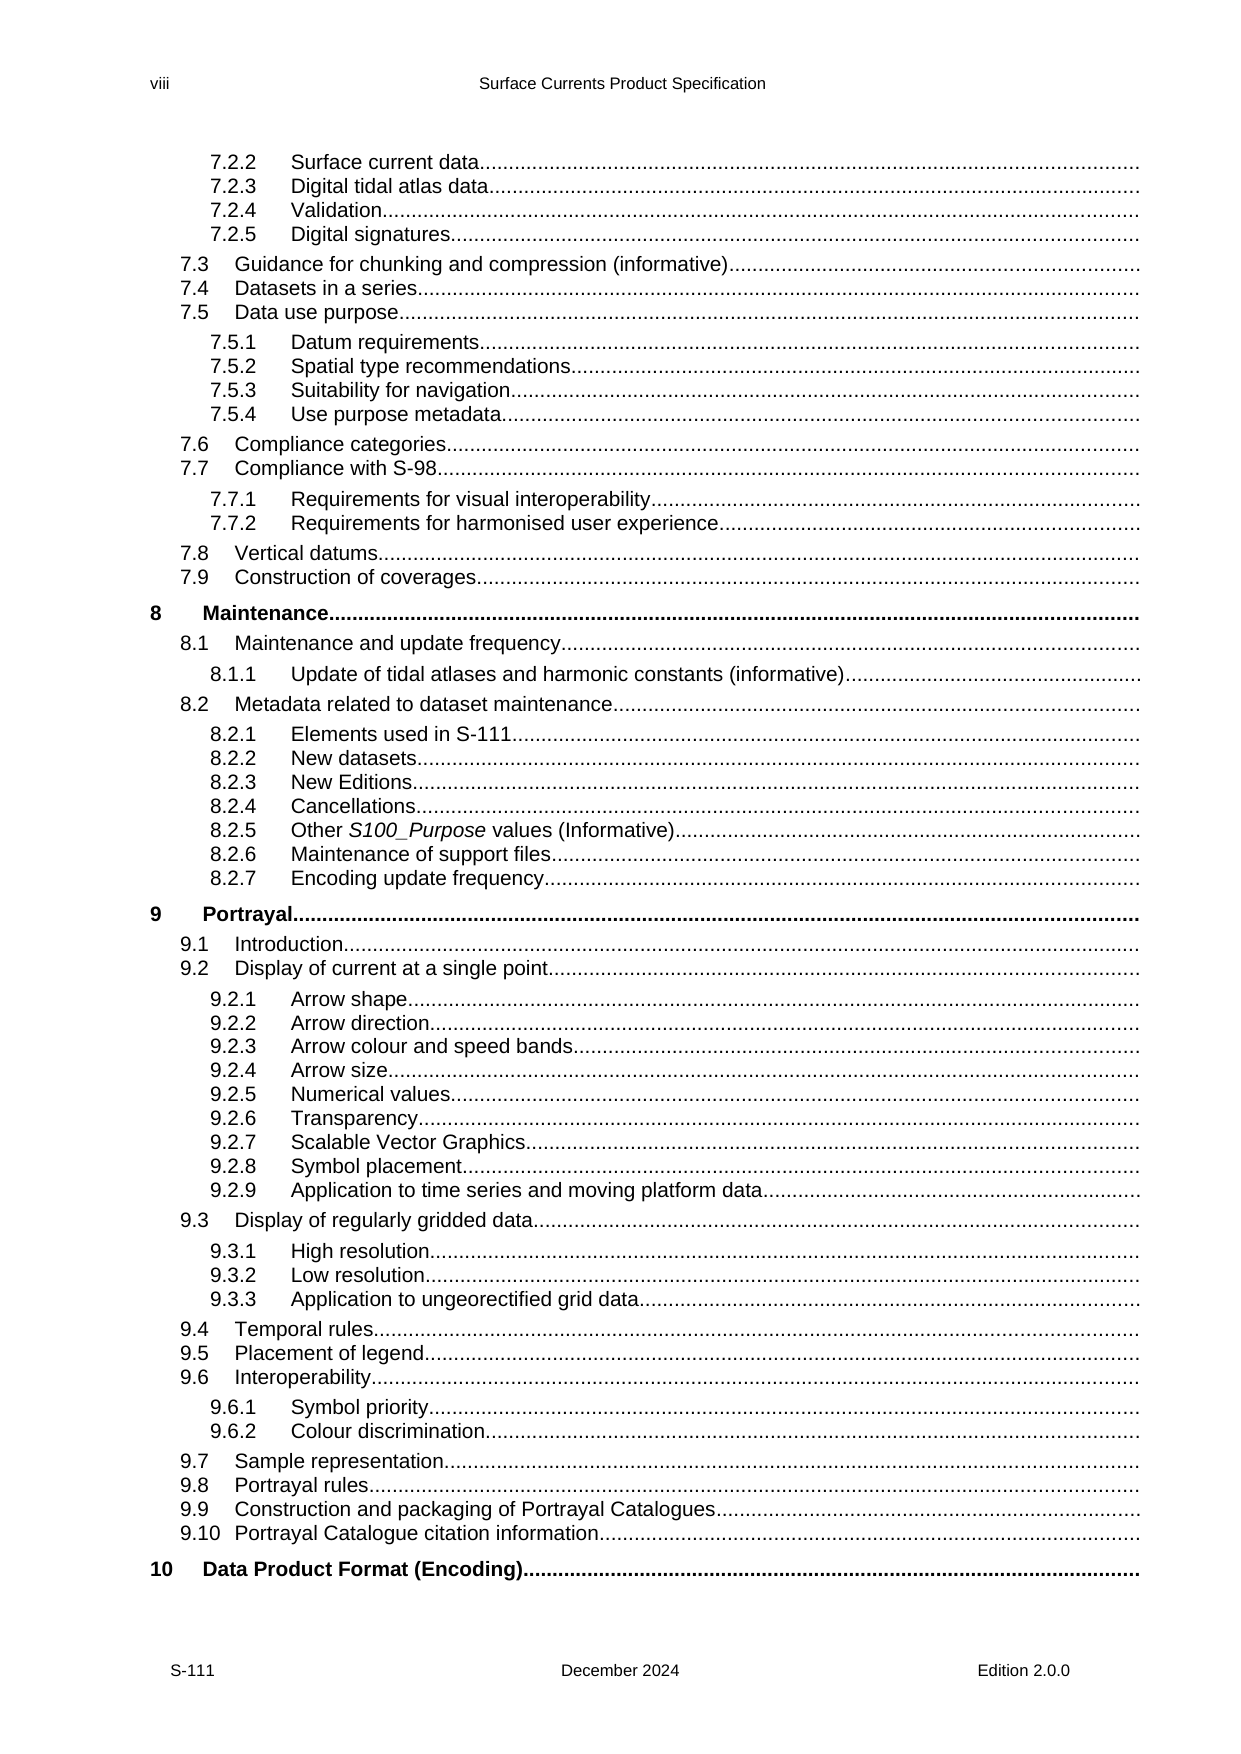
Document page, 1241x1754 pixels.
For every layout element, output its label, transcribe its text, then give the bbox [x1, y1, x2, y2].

text 9.7 Sample representation 48 [180, 1449, 1038, 1473]
text 9.2.4 Arrow size 39 [210, 1058, 1038, 1082]
text 8.2.6 Maintenance of support files 36 [210, 842, 1038, 866]
text 9 Portrayal 36 [150, 902, 1038, 926]
text 9.9 Construction and packaging of Portrayal Catalogues 49 [180, 1497, 1038, 1521]
text 7.5.3 Suitability for navigation 31 [210, 378, 1038, 402]
text 9.8 Portrayal rules 49 [180, 1473, 1038, 1497]
text 9.6.2 Colour discrimination 47 [210, 1419, 1038, 1443]
text 7.5 Data use purpose 31 [180, 300, 1038, 324]
text 9.3 Display of regularly gridded data 42 [180, 1208, 1038, 1232]
text 8.2.3 New Editions 34 [210, 770, 1038, 794]
text 7.9 Construction of coverages 32 [180, 564, 1038, 588]
text 7.2.5 Digital signatures 29 [210, 222, 1038, 246]
text 9.2.7 Scalable Vector Graphics 41 [210, 1130, 1038, 1154]
text 9.1 Introduction 36 [180, 932, 1038, 956]
text 8.2 Metadata related to dataset maintenance 33 [180, 692, 1038, 716]
text 7.2.3 Digital tidal atlas data 29 [210, 174, 1038, 198]
text 8.2.2 New datasets 33 [210, 746, 1038, 770]
text 8.1 Maintenance and update frequency 32 [180, 631, 1038, 655]
text 7.6 Compliance categories 31 [180, 432, 1038, 456]
text 8.2.1 Elements used in S-111 33 [210, 722, 1038, 746]
text 9.2.3 Arrow colour and speed bands 38 [210, 1034, 1038, 1058]
text 9.5 Placement of legend 46 [180, 1341, 1038, 1364]
text 8.1.1 Update of tidal atlases and harmonic constants (informative) 32 [210, 661, 1038, 685]
text 7.2.2 Surface current data 29 [210, 150, 1038, 174]
text 9.4 Temporal rules 46 [180, 1317, 1038, 1341]
text 9.2.2 Arrow direction 38 [210, 1010, 1038, 1034]
text 9.2.5 Numerical values 40 [210, 1082, 1038, 1106]
text 8 Maintenance 32 [150, 601, 1038, 625]
text 8.2.7 Encoding update frequency 36 [210, 866, 1038, 889]
text 7.8 Vertical datums 32 [180, 541, 1038, 564]
text 7.7.1 Requirements for visual interoperability 31 [210, 486, 1038, 510]
text 7.5.2 Spatial type recommendations 31 [210, 354, 1038, 378]
text 7.3 Guidance for chunking and compression (informative) 30 [180, 252, 1038, 276]
text 9.6 Interoperability 46 [180, 1364, 1038, 1388]
text 7.2.4 Validation 29 [210, 198, 1038, 222]
text 8.2.5 Other S100_Purpose values (Informative) 36 [210, 818, 1038, 842]
text 9.6.1 Symbol priority 47 [210, 1395, 1038, 1419]
text 7.5.4 Use purpose metadata 31 [210, 402, 1038, 426]
text 8.2.4 Cancellations 34 [210, 794, 1038, 818]
text 9.3.3 Application to ungeorectified grid data 46 [210, 1286, 1038, 1310]
text 7.7 Compliance with S-98 31 [180, 456, 1038, 480]
text 7.5.1 Datum requirements 31 [210, 330, 1038, 354]
text 9.2.6 Transparency 41 [210, 1106, 1038, 1130]
text 9.3.1 High resolution 42 [210, 1238, 1038, 1262]
text 9.2.9 Application to time series and moving platform data 41 [210, 1178, 1038, 1202]
text 9.2.8 Symbol placement 41 [210, 1154, 1038, 1178]
text 10 Data Product Format (Encoding) 51 [150, 1557, 1038, 1581]
text 9.2.1 Arrow shape 37 [210, 986, 1038, 1010]
text 9.2 Display of current at a single point 37 [180, 956, 1038, 980]
text 7.4 Datasets in a series 30 [180, 276, 1038, 300]
text 7.7.2 Requirements for harmonised user experience 31 [210, 510, 1038, 534]
text 9.3.2 Low resolution 44 [210, 1262, 1038, 1286]
text 9.10 Portrayal Catalogue citation information 50 [180, 1521, 1038, 1545]
